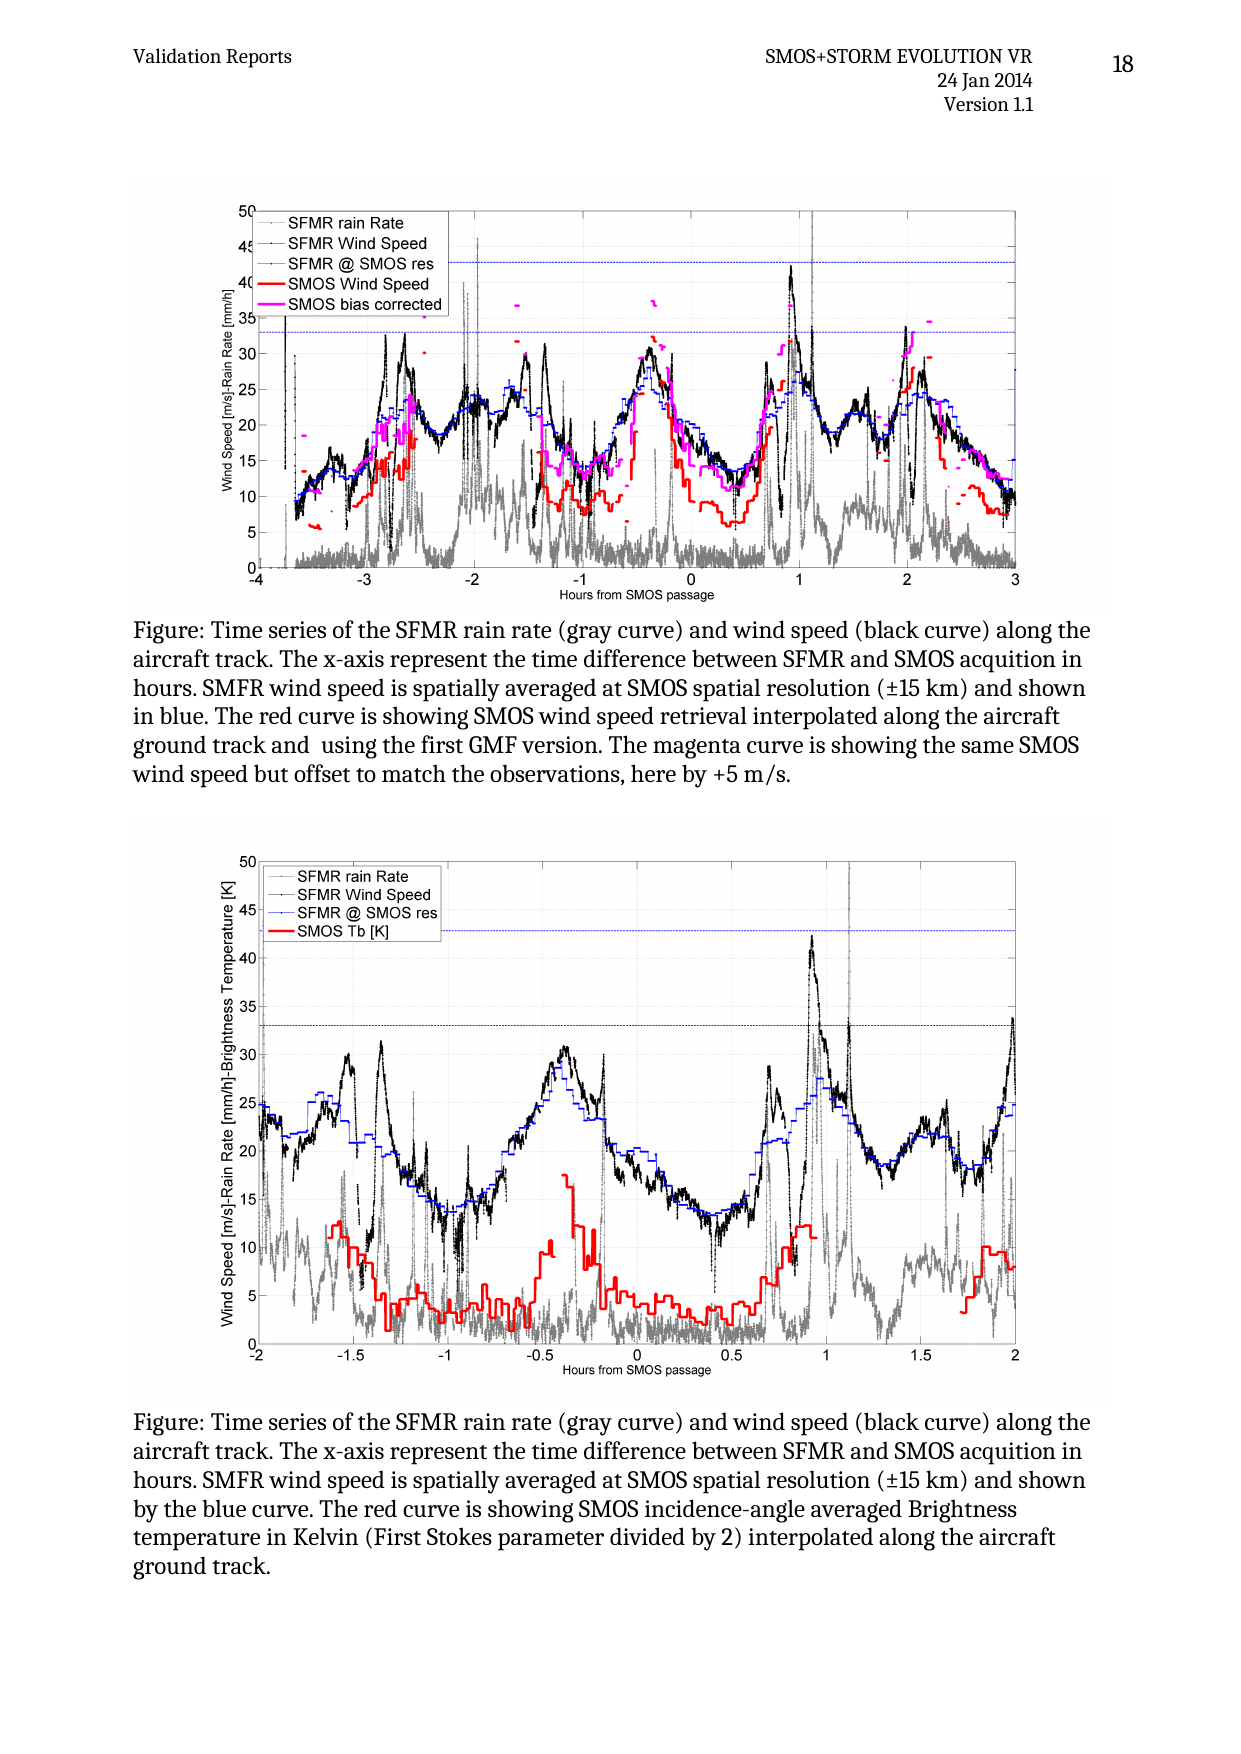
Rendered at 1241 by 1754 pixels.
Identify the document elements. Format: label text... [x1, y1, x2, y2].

text Figure: Time series of the SFMR rain rate (gray curve) and wind speed (black curve) along the aircraft track. The x-axis represent the time difference between SFMR and SMOS acquition in hours. SMFR wind speed is spatially averaged at SMOS spatial resolution (±15 km) and shown by the blue curve. The red curve is showing SMOS incidence-angle averaged Brightness temperature in Kelvin (First Stokes parameter divided by 2) interpolated along the aircraft ground track. [133, 1409, 1108, 1581]
text Figure: Time series of the SFMR rain rate (gray curve) and wind speed (black curve) along the aircraft track. The x-axis represent the time difference between SFMR and SMOS acquition in hours. SMFR wind speed is spatially averaged at SMOS spatial resolution (±15 km) and shown in blue. The red curve is showing SMOS wind speed retrieval interpolated along the aircraft ground track and using the first GMF version. The magenta curve is showing the same SMOS wind speed but offset to match the observations, here by +5 m/s. [133, 616, 1108, 788]
picture [132, 817, 1108, 1409]
picture [132, 178, 1108, 616]
